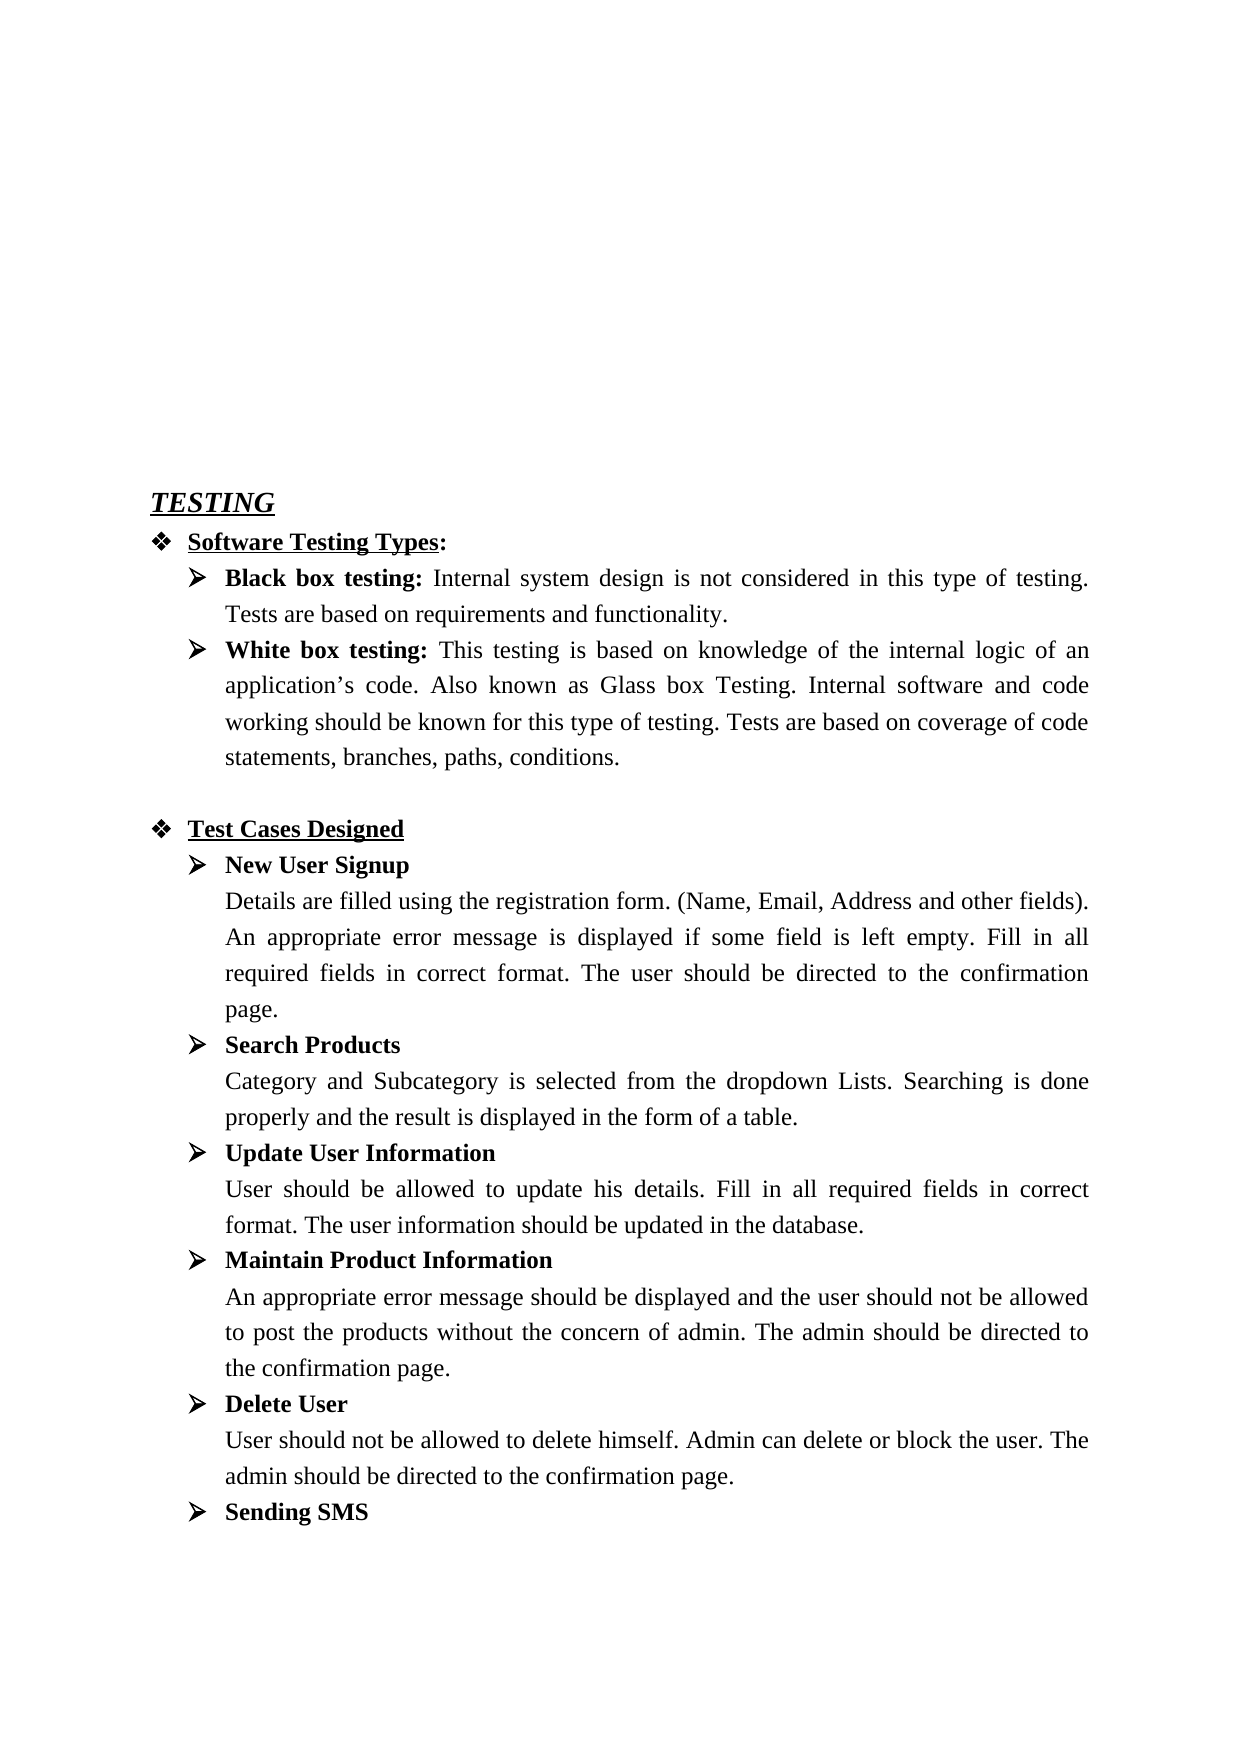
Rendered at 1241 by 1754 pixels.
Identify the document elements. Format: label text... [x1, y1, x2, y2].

list Black box testing: Internal system design is not considered in this type of testing. Tests are based on requirements and functionality. [187, 563, 1090, 627]
list White box testing: This testing is based on knowledge of the internal logic of an application’s code. Also known as Glass box Testing. Internal software and code working should be known for this type of testing. Tests are based on coverage of code statements, branches, paths, conditions. [187, 635, 1090, 771]
list Test Cases Designed [150, 814, 1090, 843]
list Delete User [187, 1389, 1090, 1418]
list Category and Subcategory is selected from the dropdown Lists. Searching is done properly and the result is displayed in the form of a table. [225, 1066, 1090, 1131]
list Maintain Product Information [187, 1246, 1090, 1274]
list An appropriate error message should be displayed and the user should not be allowed to post the products without the concern of admin. The admin should be directed to the confirmation page. [225, 1282, 1090, 1382]
list Details are filled using the registration form. (Name, Email, Address and other fields). An appropriate error message is displayed if some field is left empty. Fill in all required fields in correct format. The user should be directed to the confirmation page. [225, 886, 1090, 1023]
list Update User Information [187, 1138, 1090, 1167]
text TESTING [150, 485, 1090, 518]
list Sending SMS [187, 1497, 1090, 1526]
list New User Signup [187, 850, 1090, 879]
list Software Testing Types: [150, 527, 1090, 556]
list User should not be allowed to delete himself. Admin can delete or block the user. The admin should be directed to the confirmation page. [225, 1425, 1090, 1490]
list Search Products [187, 1030, 1090, 1059]
list User should be allowed to update his details. Fill in all required fields in correct format. The user information should be updated in the database. [225, 1174, 1090, 1238]
